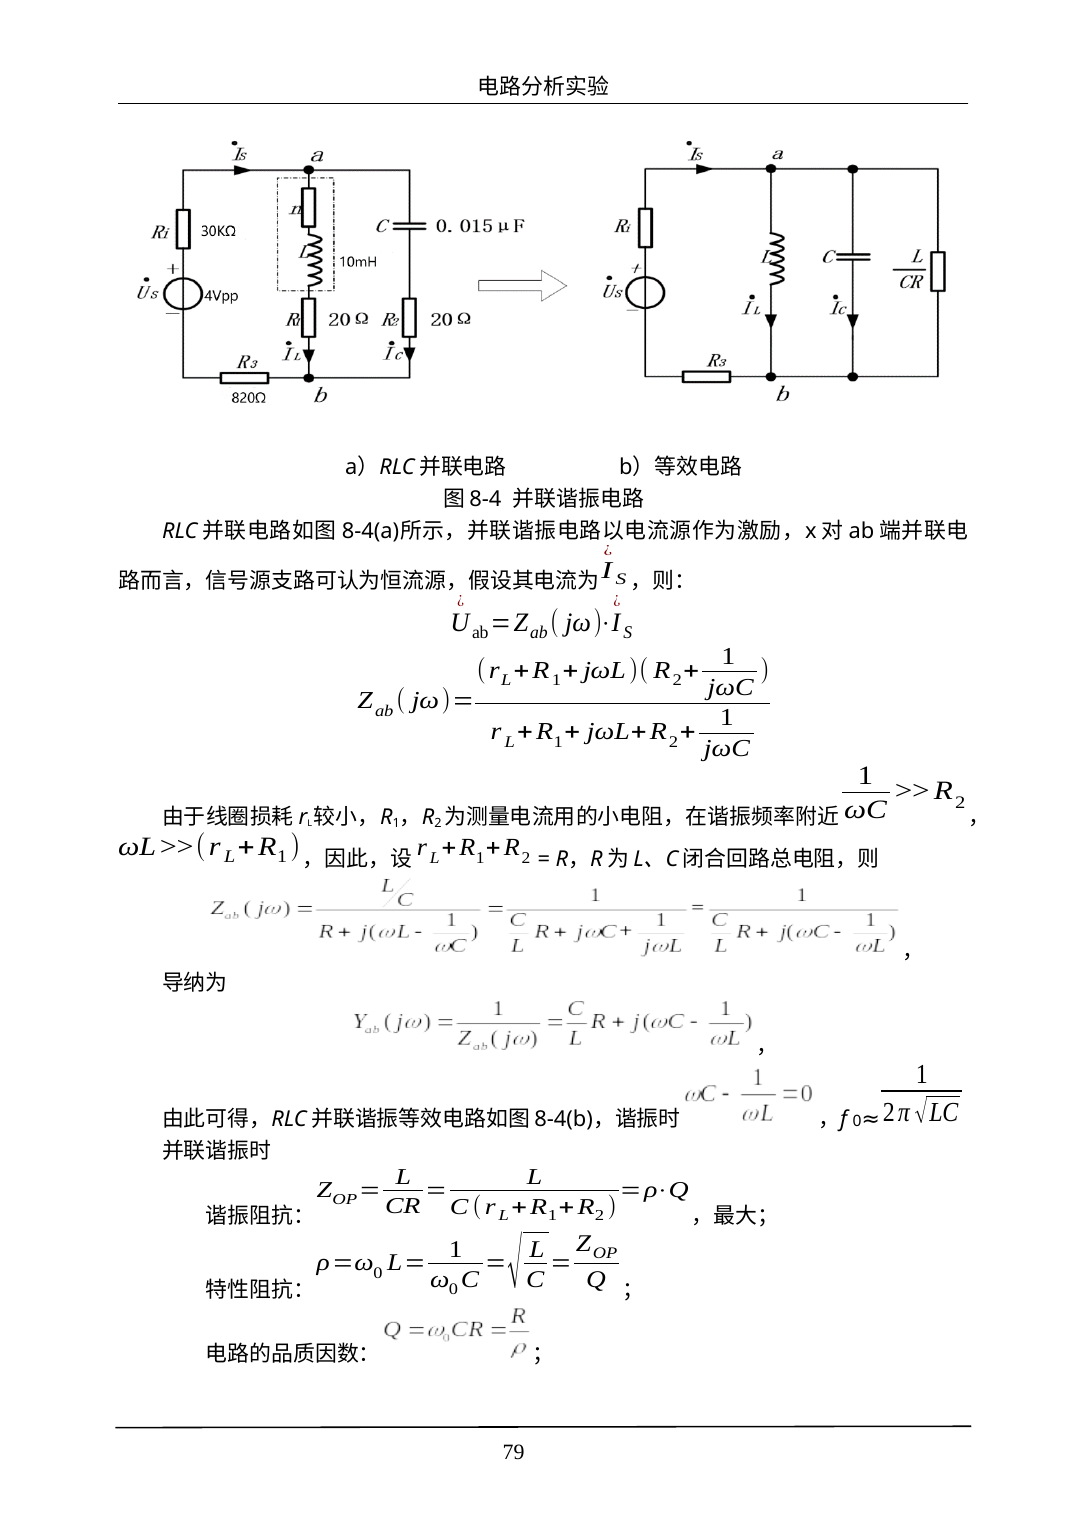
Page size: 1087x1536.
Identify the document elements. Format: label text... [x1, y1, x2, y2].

text 由此可得，RLC并联谐振等效电路如图8-4(b)，谐振时，f 0≈ [118, 1059, 968, 1133]
picture [118, 116, 969, 450]
text ， [118, 873, 968, 965]
text RLC并联电路如图8-4(a)所示，并联谐振电路以电流源作为激励，x对ab端并联电路而言，信号源支路可认为恒流源，假设其电流为，则： [118, 513, 968, 595]
text ， [118, 997, 968, 1059]
text 并联谐振时 [118, 1133, 968, 1164]
text 由于线圈损耗rL较小，R1，R2为测量电流用的小电阻，在谐振频率附近，，因此，设 = R，R为L、C闭合回路总电阻，则 [118, 762, 968, 873]
text 谐振阻抗：，最大； [118, 1164, 968, 1230]
text 导纳为 [118, 965, 968, 997]
text a）RLC并联电路 b）等效电路 [118, 450, 968, 481]
text 电路的品质因数：； [118, 1304, 968, 1368]
text 特性阻抗：； [118, 1230, 968, 1304]
text 图8-4 并联谐振电路 [118, 481, 968, 513]
